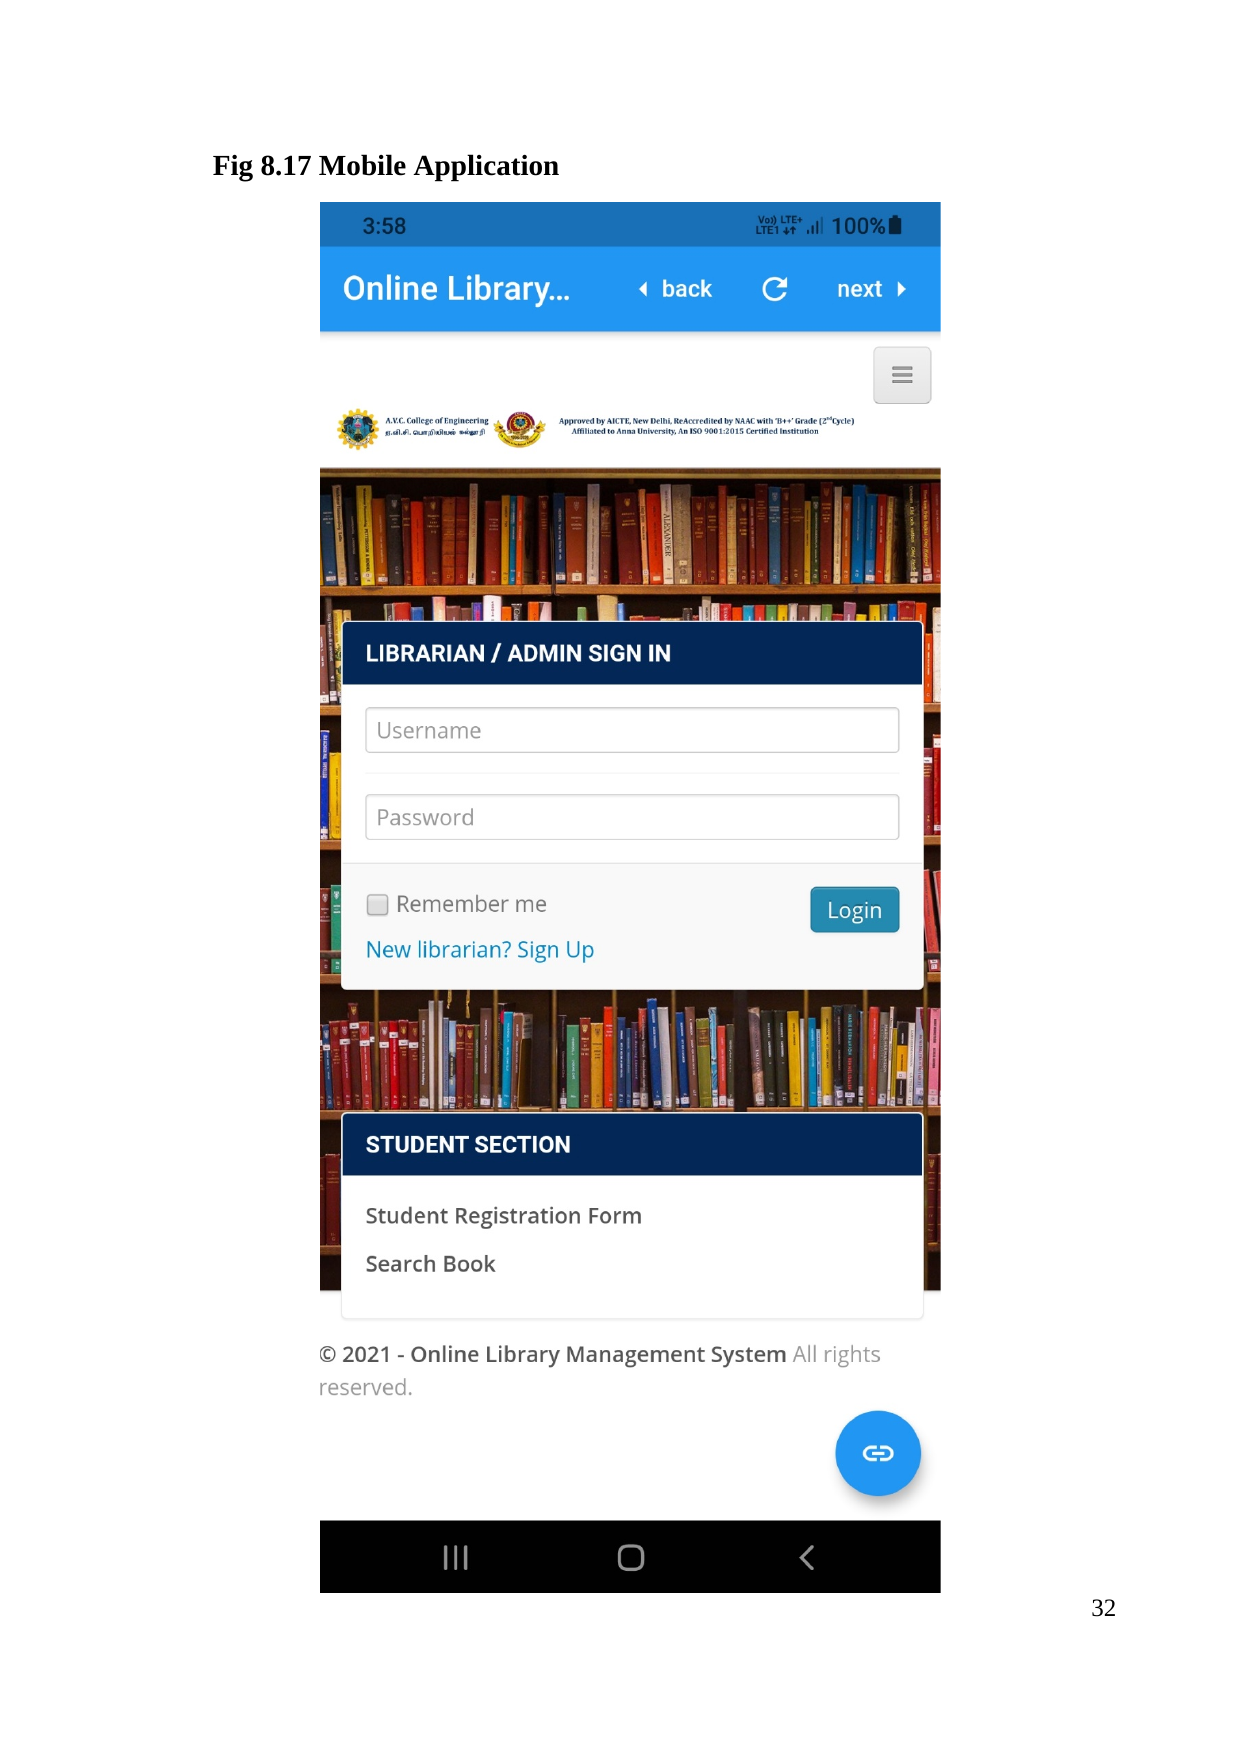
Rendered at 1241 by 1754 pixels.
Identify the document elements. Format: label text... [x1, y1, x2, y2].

picture [318, 202, 941, 1590]
text Fig 8.17 Mobile Application [213, 148, 1116, 181]
